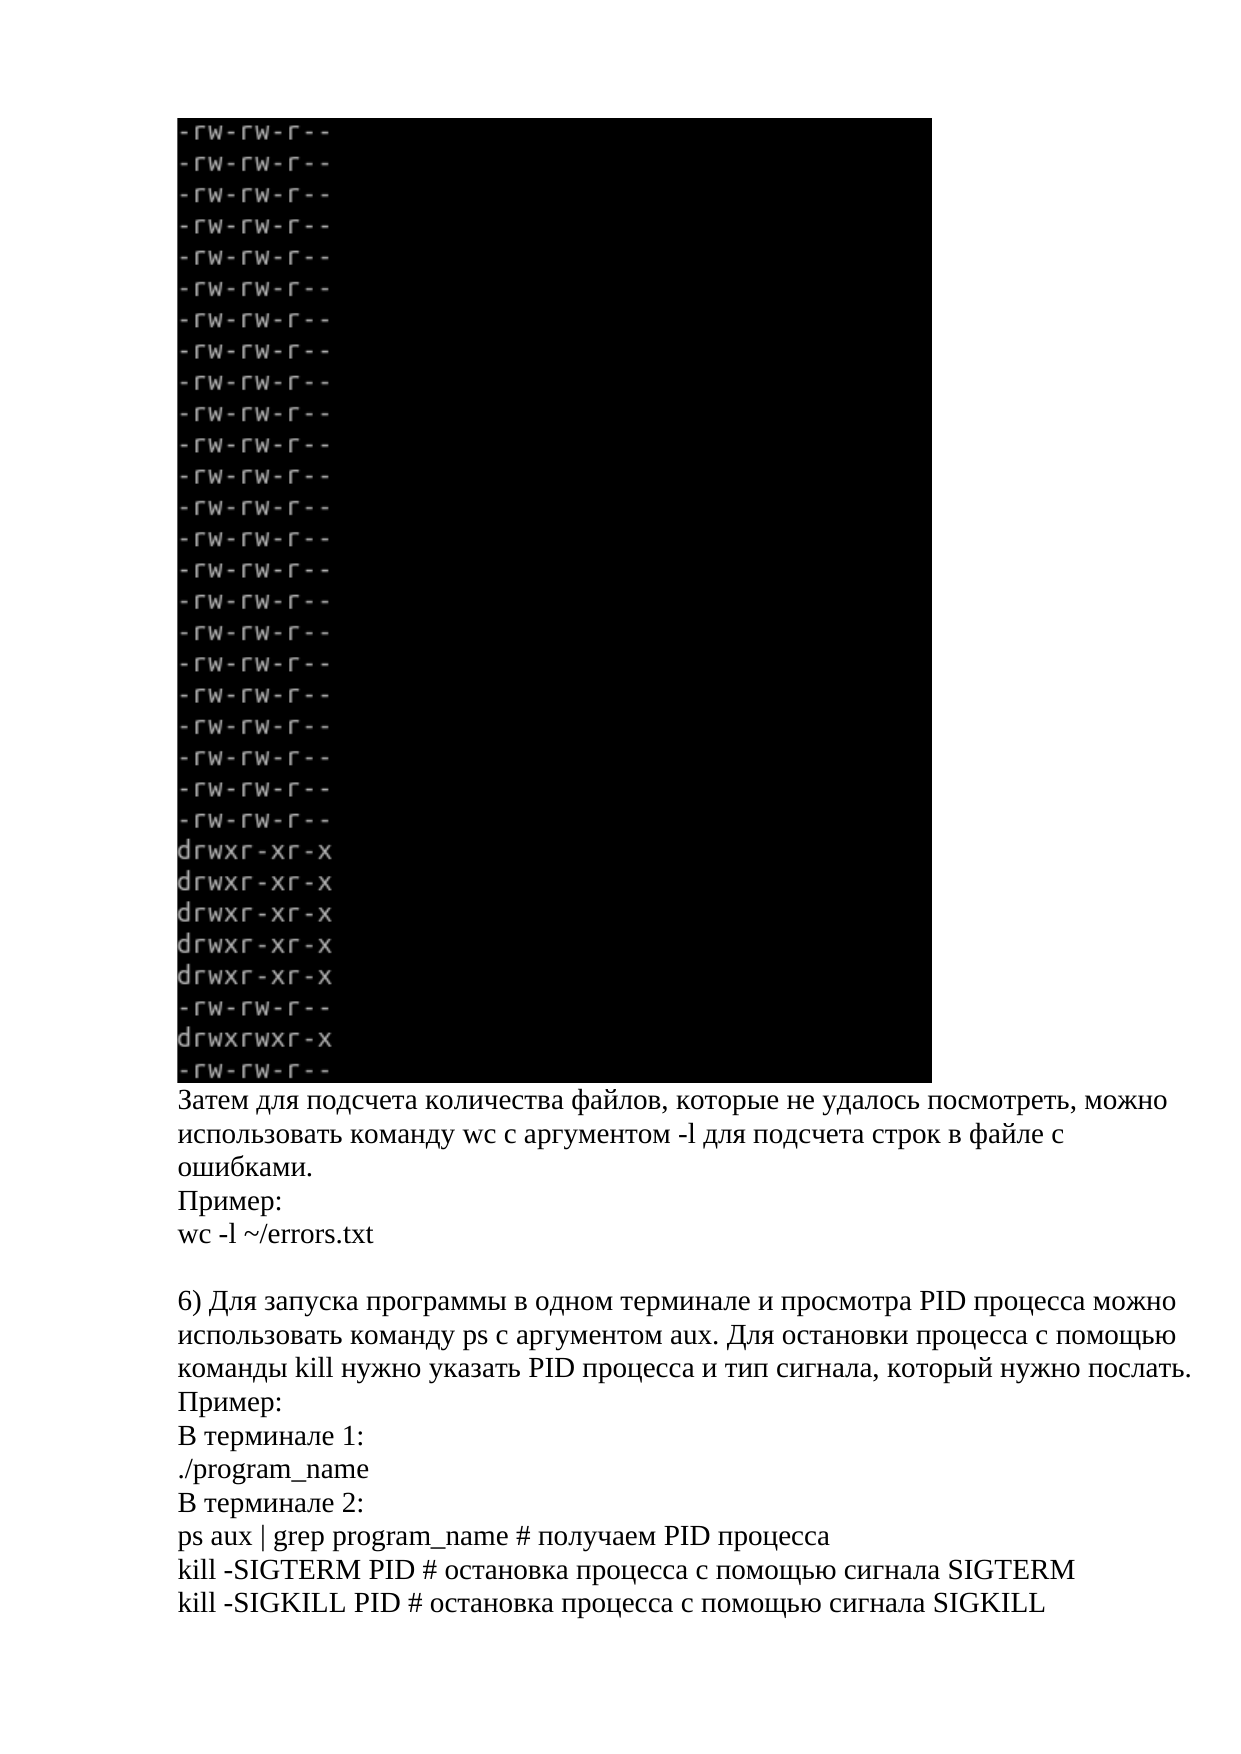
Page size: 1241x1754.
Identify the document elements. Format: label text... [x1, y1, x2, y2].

picture [177, 118, 932, 1083]
text kill -SIGTERM PID # остановка процесса с помощью сигнала SIGTERM [177, 1552, 1196, 1585]
text В терминале 1: [177, 1418, 1196, 1451]
text Затем для подсчета количества файлов, которые не удалось посмотреть, можно использовать команду wc с аргументом -l для подсчета строк в файле с ошибками. [177, 1082, 1196, 1183]
text Пример: [177, 1384, 1196, 1418]
text В терминале 2: [177, 1485, 1196, 1518]
text wc -l ~/errors.txt [177, 1216, 1196, 1250]
text ps aux | grep program_name # получаем PID процесса [177, 1518, 1196, 1552]
text ./program_name [177, 1451, 1196, 1485]
text kill -SIGKILL PID # остановка процесса с помощью сигнала SIGKILL [177, 1585, 1196, 1619]
text 6) Для запуска программы в одном терминале и просмотра PID процесса можно использовать команду ps с аргументом aux. Для остановки процесса с помощью команды kill нужно указать PID процесса и тип сигнала, который нужно послать. [177, 1283, 1196, 1384]
text Пример: [177, 1183, 1196, 1216]
